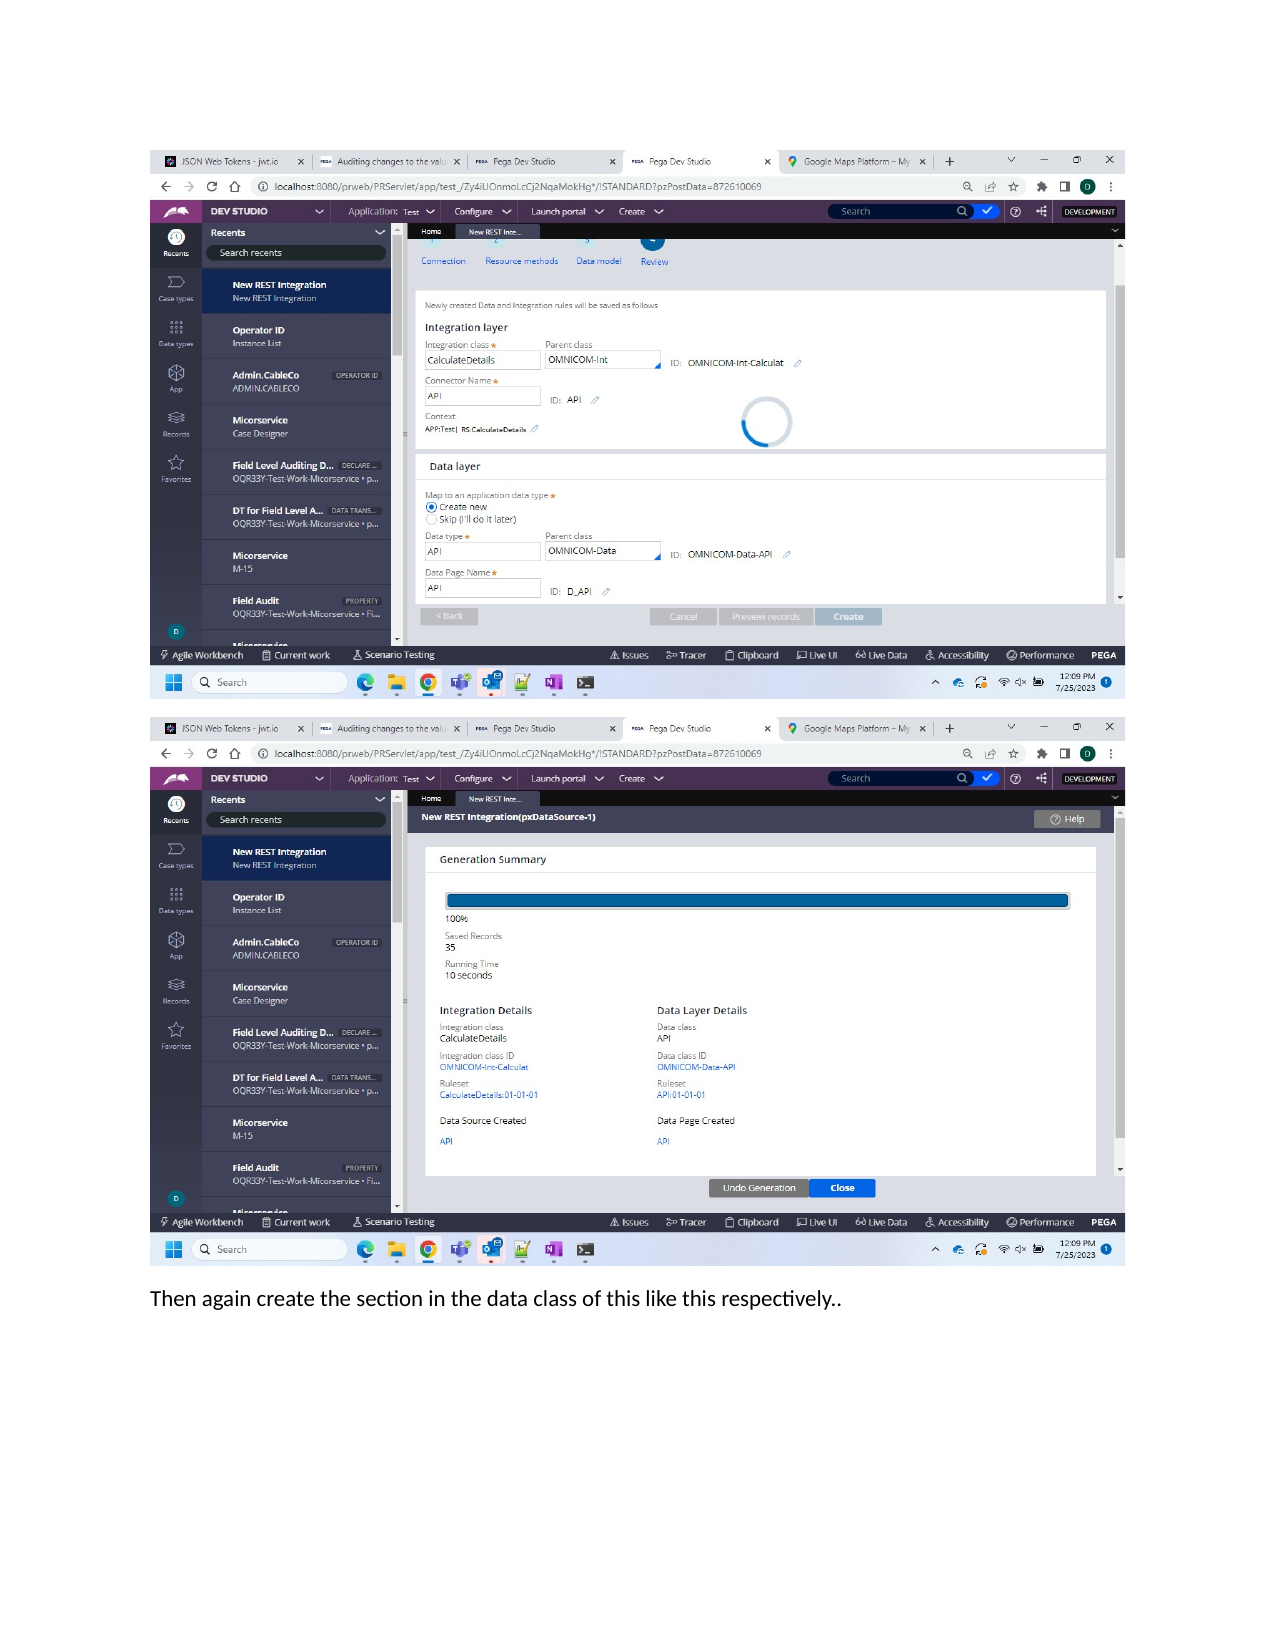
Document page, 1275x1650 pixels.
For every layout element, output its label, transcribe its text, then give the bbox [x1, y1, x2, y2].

text Then again create the section in the data class of this like this respectively.. [150, 1284, 1125, 1312]
picture [150, 717, 1125, 1266]
picture [150, 150, 1125, 699]
